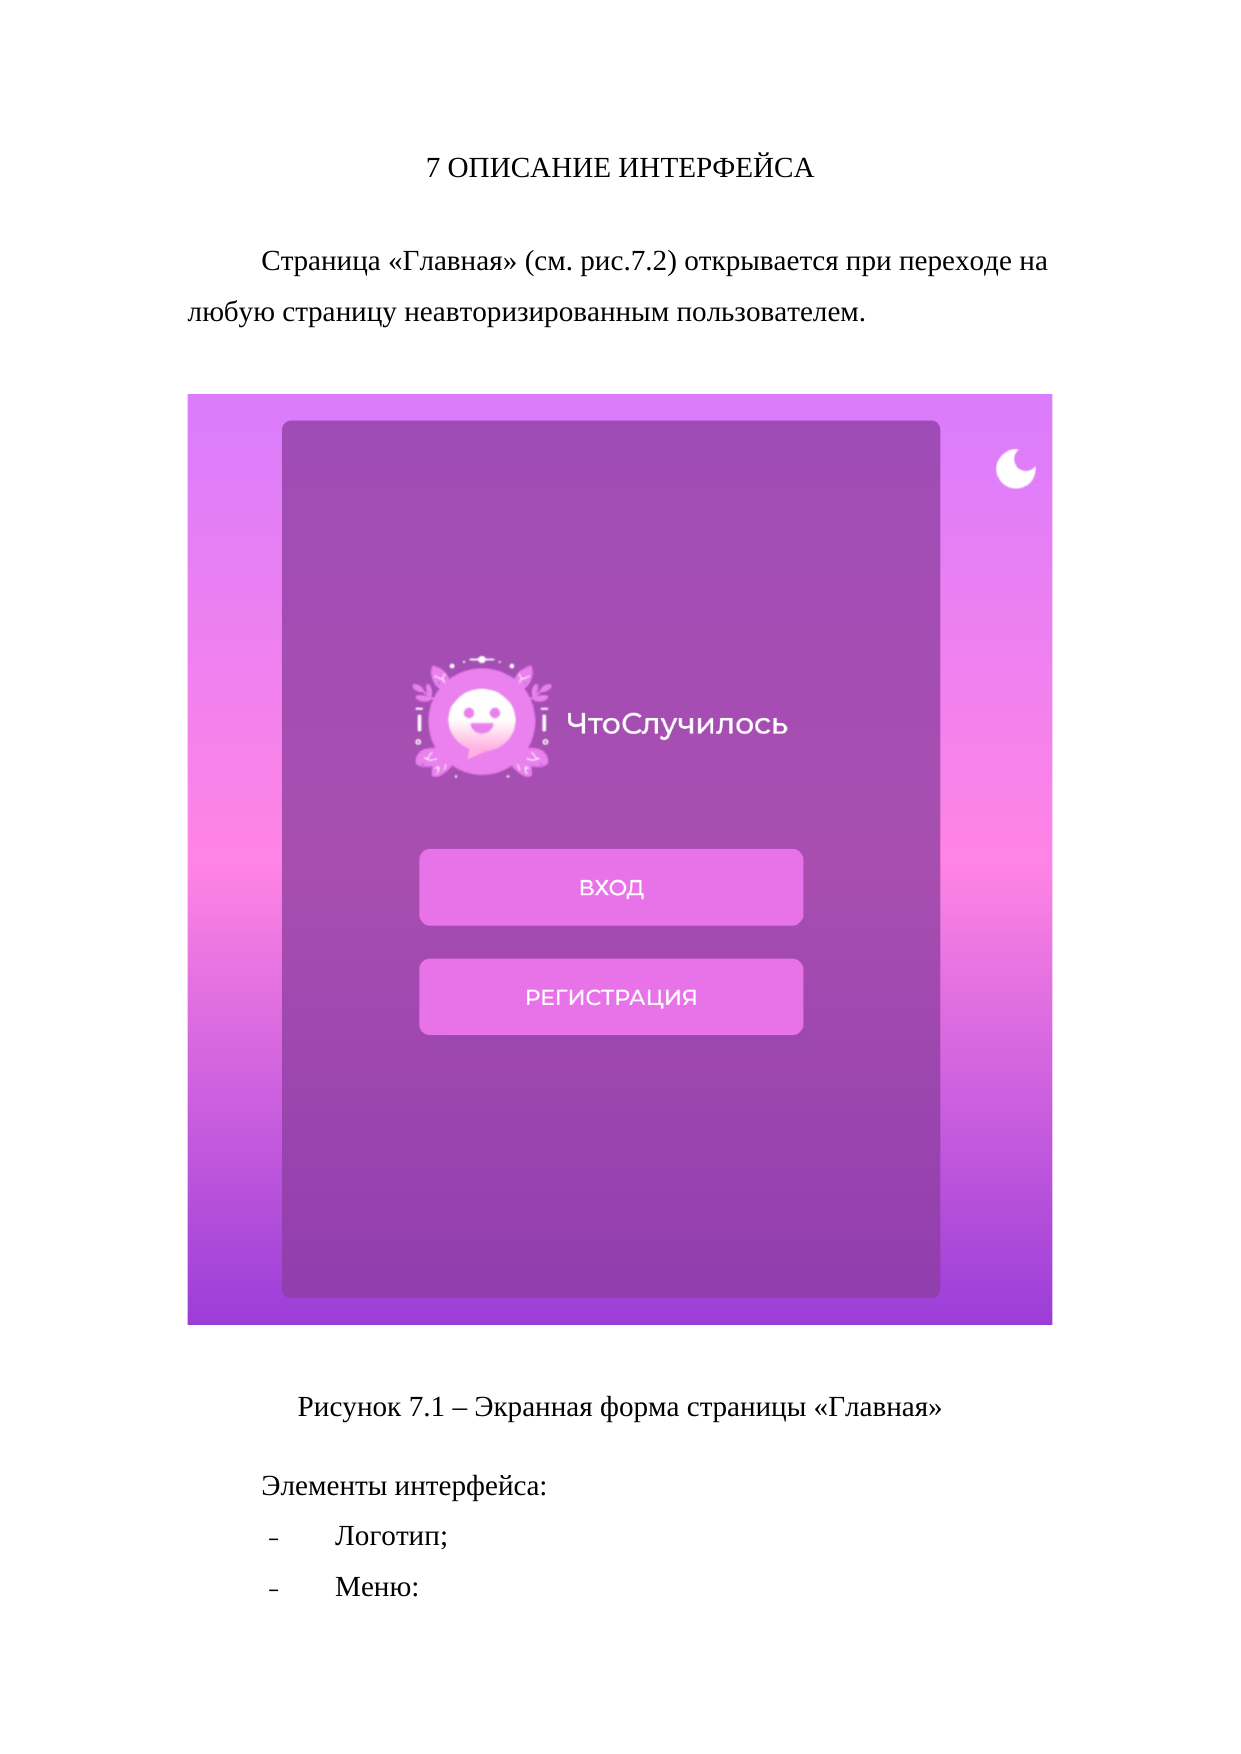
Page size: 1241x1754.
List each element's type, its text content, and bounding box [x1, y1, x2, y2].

list Меню: [187, 1569, 1053, 1602]
text Рисунок 7.1 – Экранная форма страницы «Главная» [187, 1389, 1053, 1422]
picture [187, 394, 1053, 1325]
subtitle 7 ОПИСАНИЕ ИНТЕРФЕЙСА [187, 150, 1053, 183]
list Логотип; [187, 1518, 1053, 1552]
text Элементы интерфейса: [187, 1468, 1053, 1502]
text Страница «Главная» (см. рис.7.2) открывается при переходе на любую страницу неавторизированным пользователем. [187, 243, 1053, 327]
